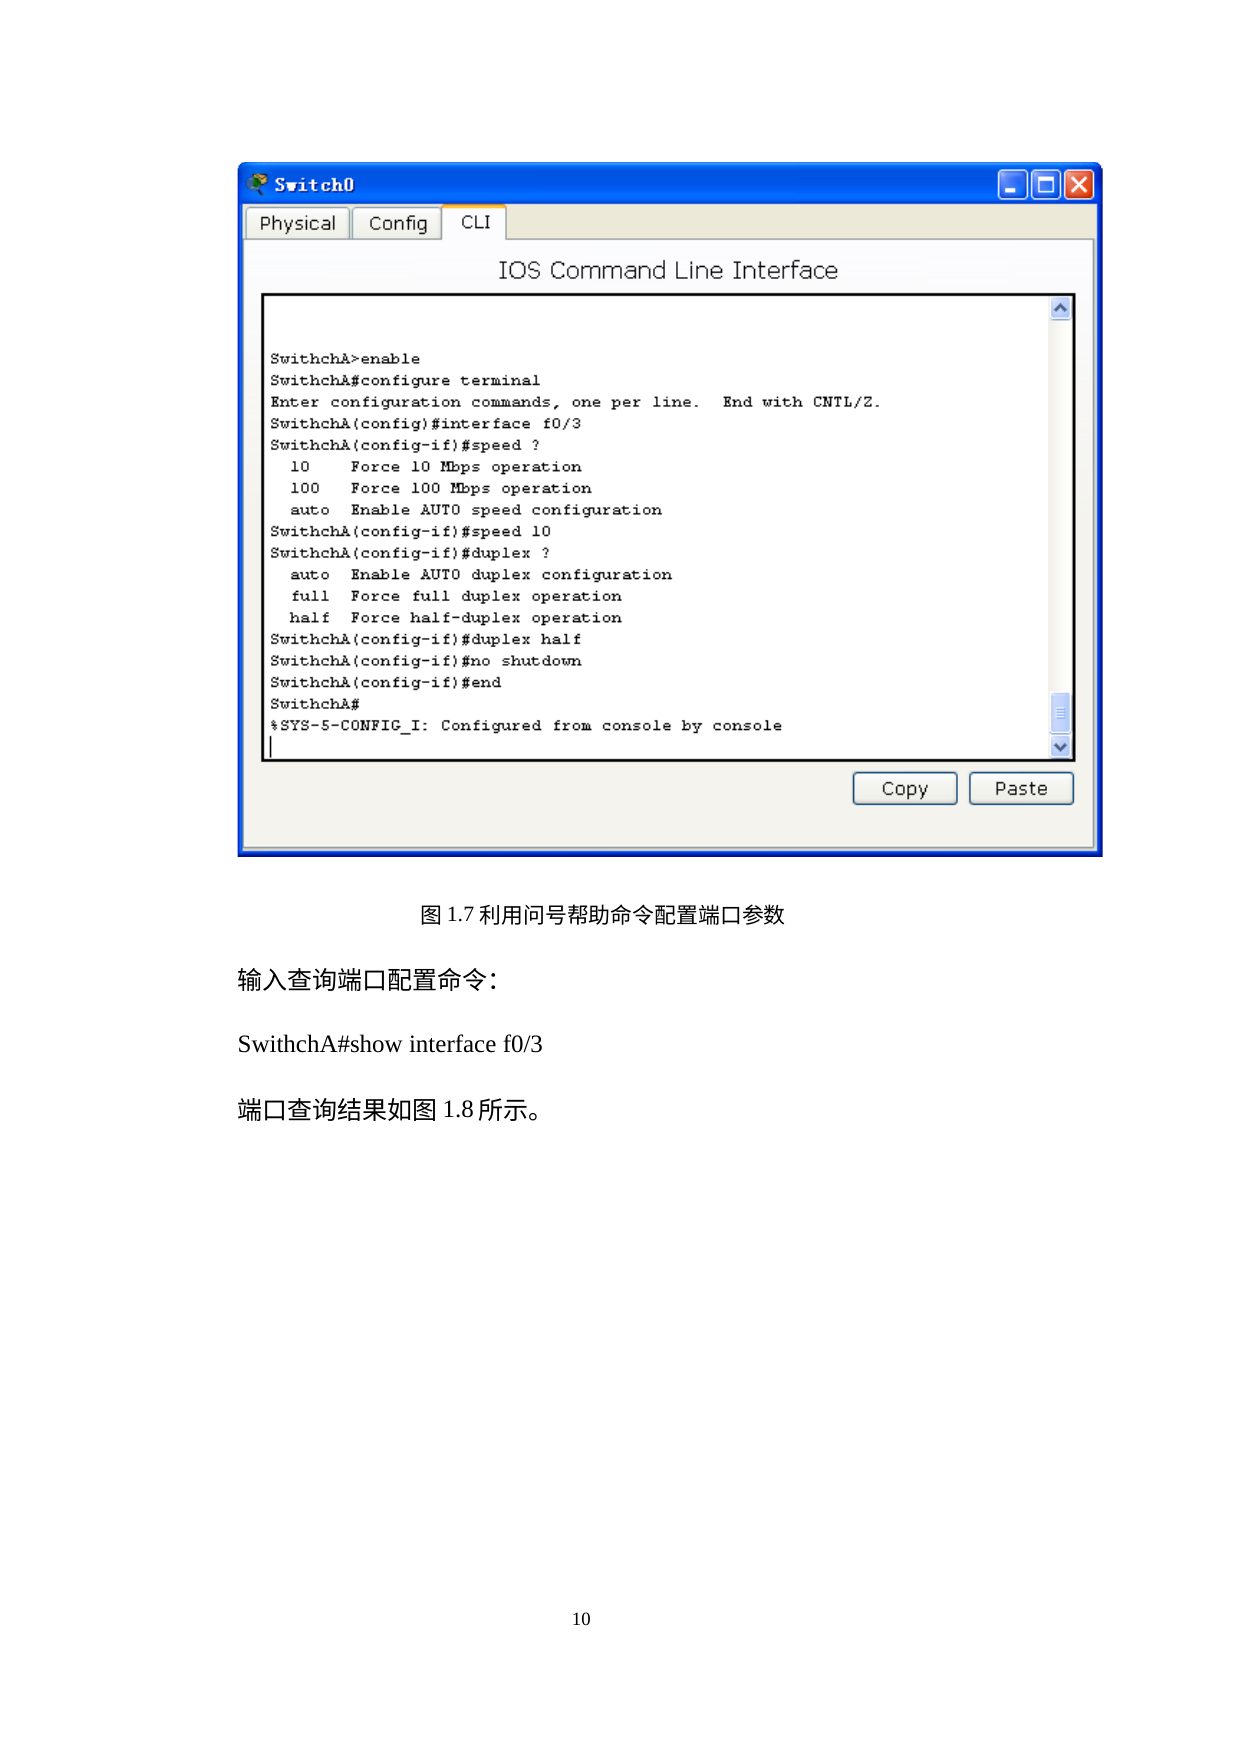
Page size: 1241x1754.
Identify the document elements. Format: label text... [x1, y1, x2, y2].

text 图1.7 利用问号帮助命令配置端口参数 [187, 877, 974, 942]
text SwithchA#show interface f0/3 [187, 1007, 974, 1072]
text 端口查询结果如图1.8所示。 [187, 1072, 974, 1137]
picture [237, 162, 1103, 857]
text 输入查询端口配置命令： [187, 942, 974, 1007]
